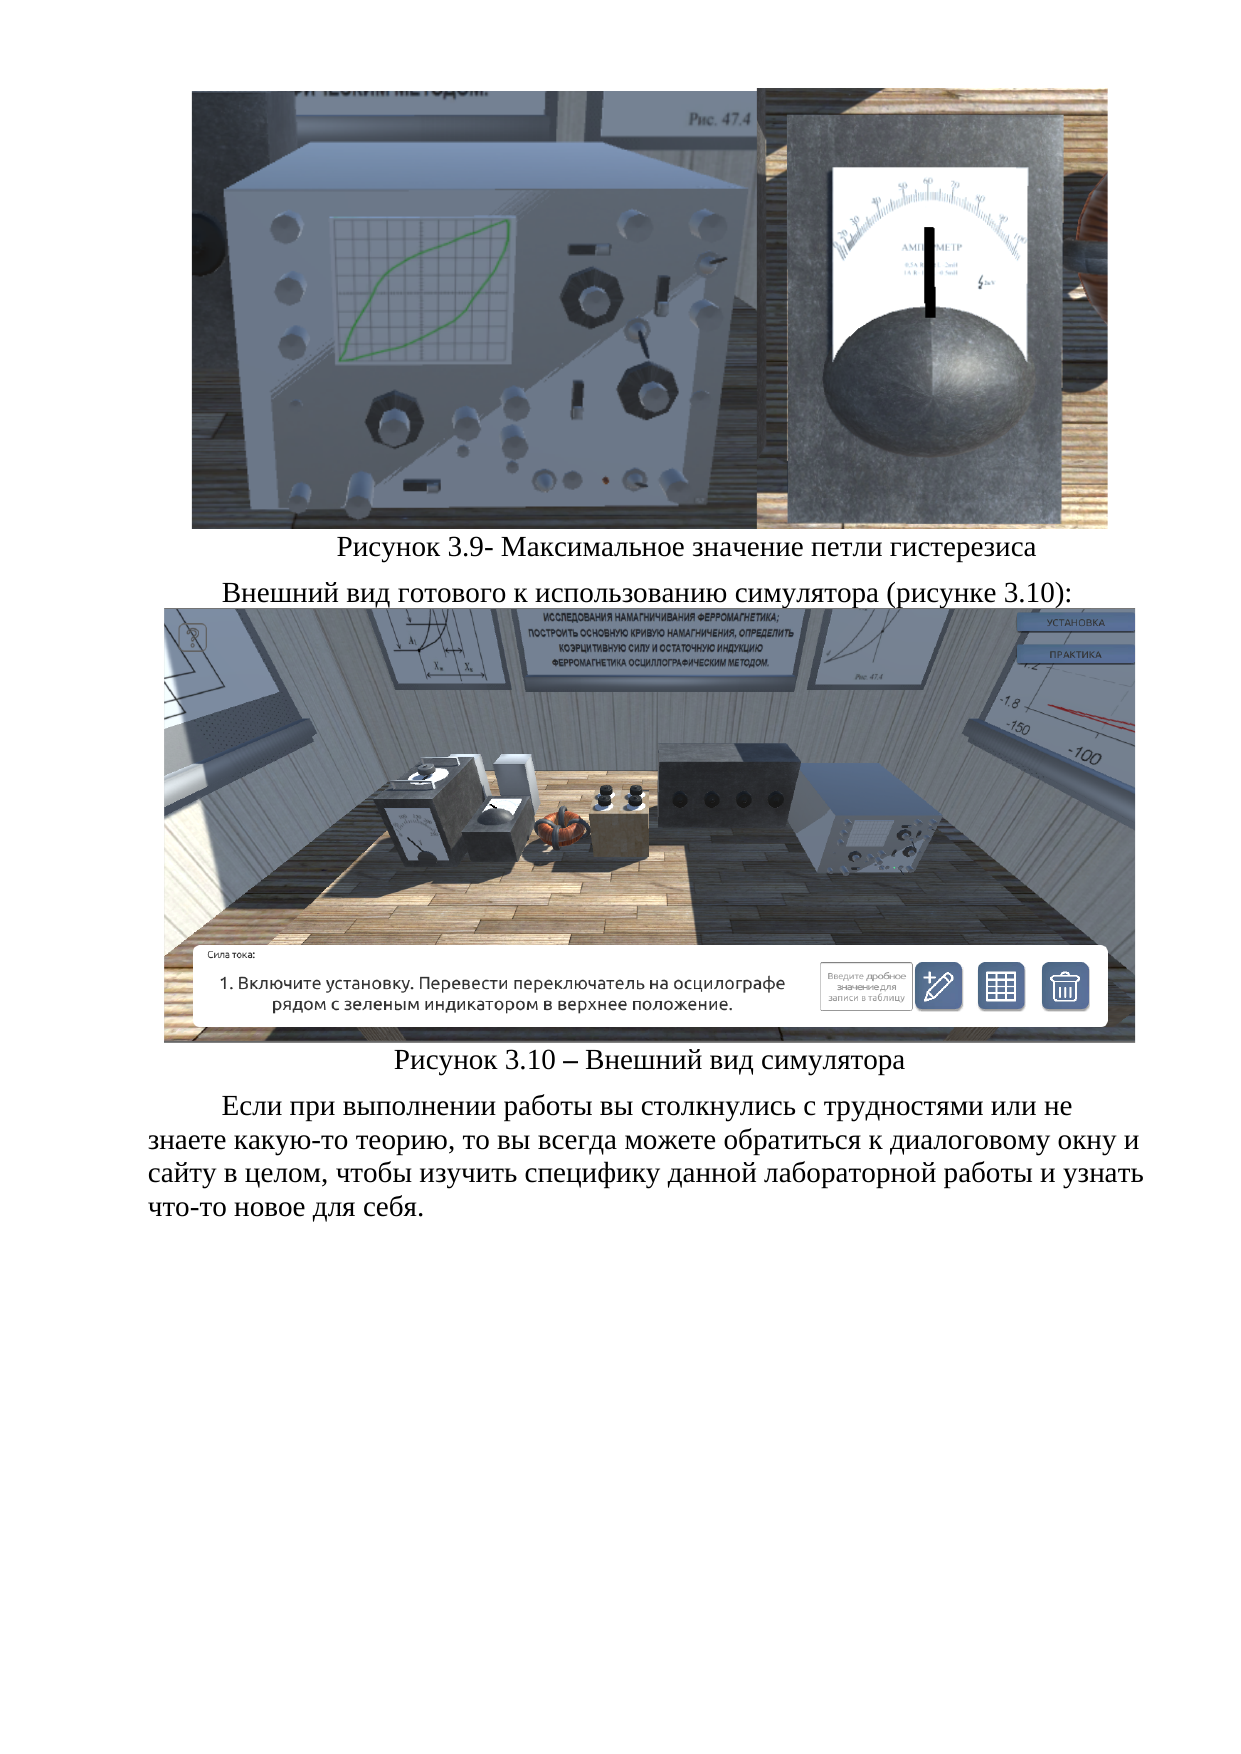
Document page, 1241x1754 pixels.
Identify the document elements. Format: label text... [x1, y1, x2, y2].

text Рисунок 3.10 – Внешний вид симулятора [148, 1042, 1152, 1076]
picture [191, 88, 1108, 529]
text Если при выполнении работы вы столкнулись с трудностями или не знаете какую-то теорию, то вы всегда можете обратиться к диалоговому окну и сайту в целом, чтобы изучить специфику данной лабораторной работы и узнать что-то новое для себя. [148, 1088, 1152, 1223]
text Рисунок 3.9- Максимальное значение петли гистерезиса [148, 529, 1152, 562]
text Внешний вид готового к использованию симулятора (рисунке 3.10): [148, 575, 1152, 608]
picture [164, 608, 1136, 1043]
